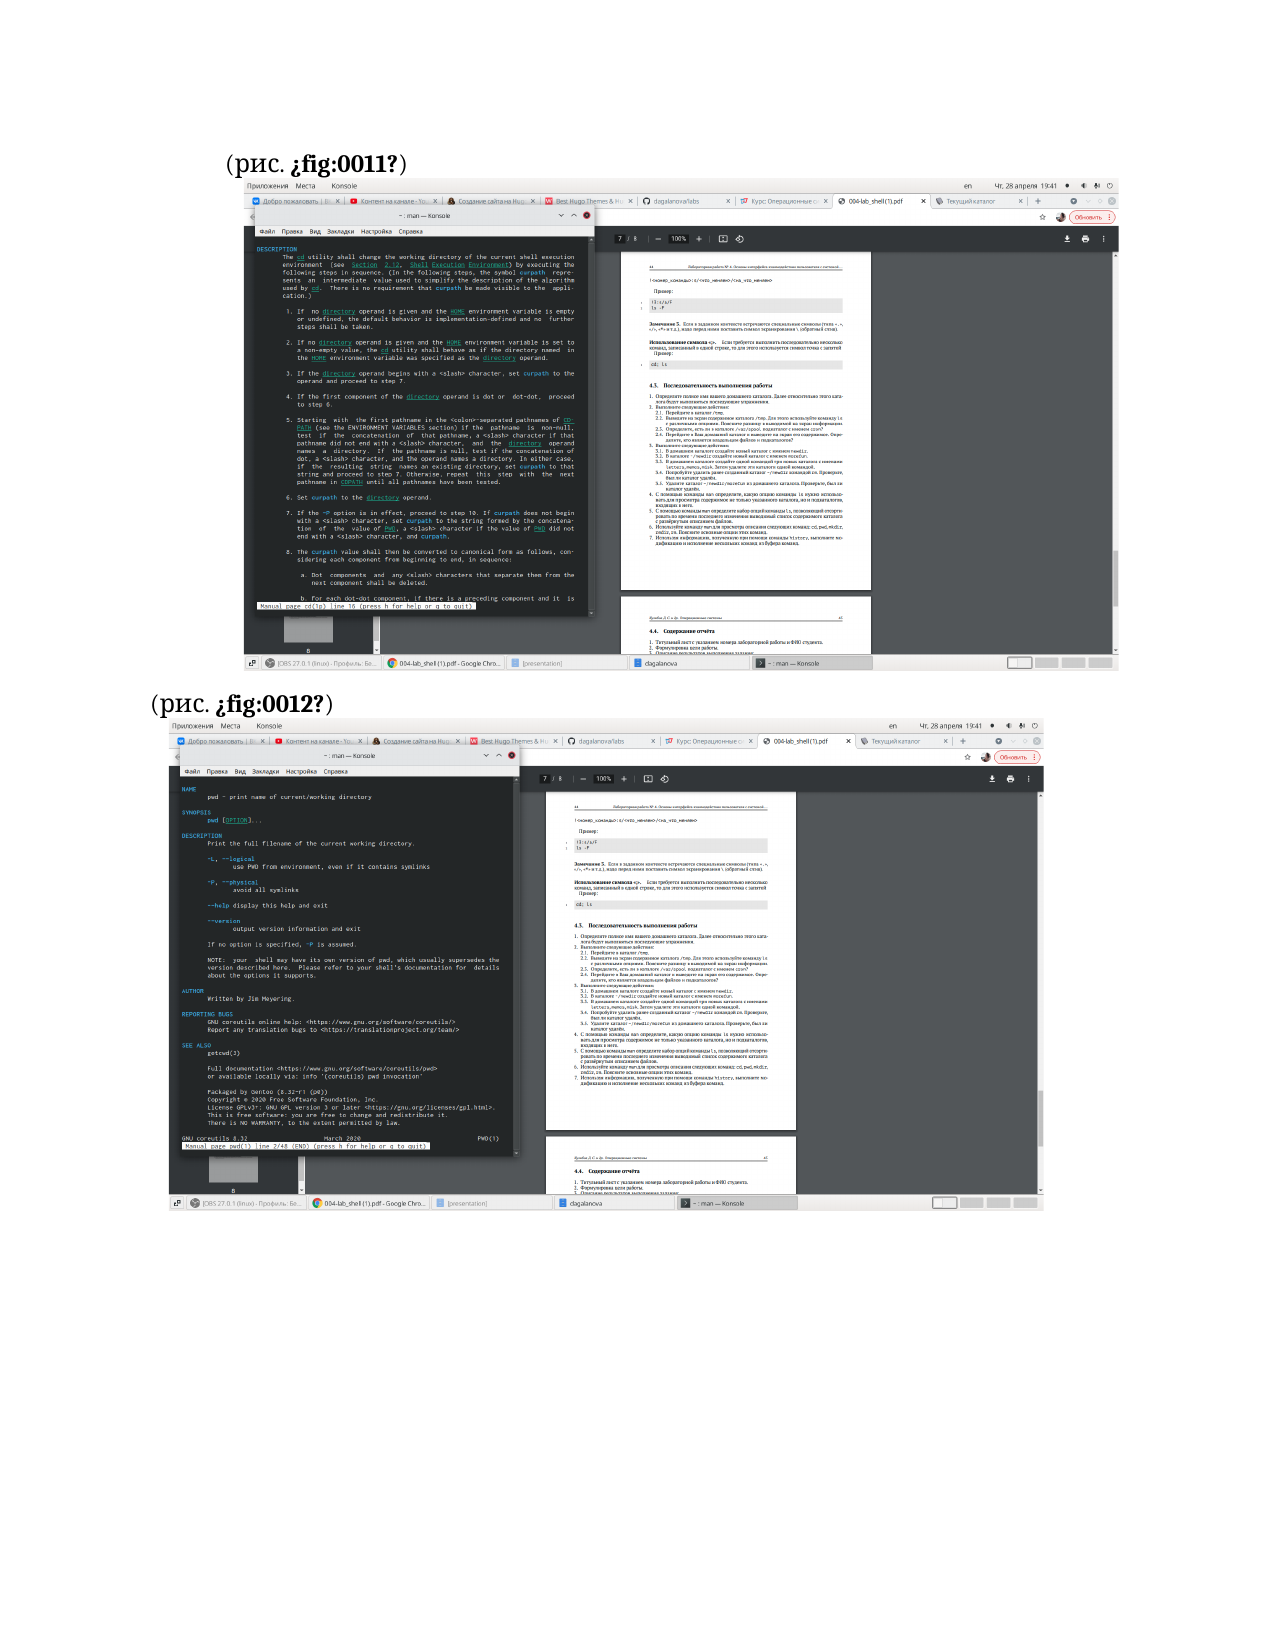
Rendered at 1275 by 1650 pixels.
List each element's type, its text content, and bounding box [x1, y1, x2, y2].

picture [243, 178, 1119, 671]
picture [168, 718, 1044, 1211]
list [175, 150, 1125, 671]
